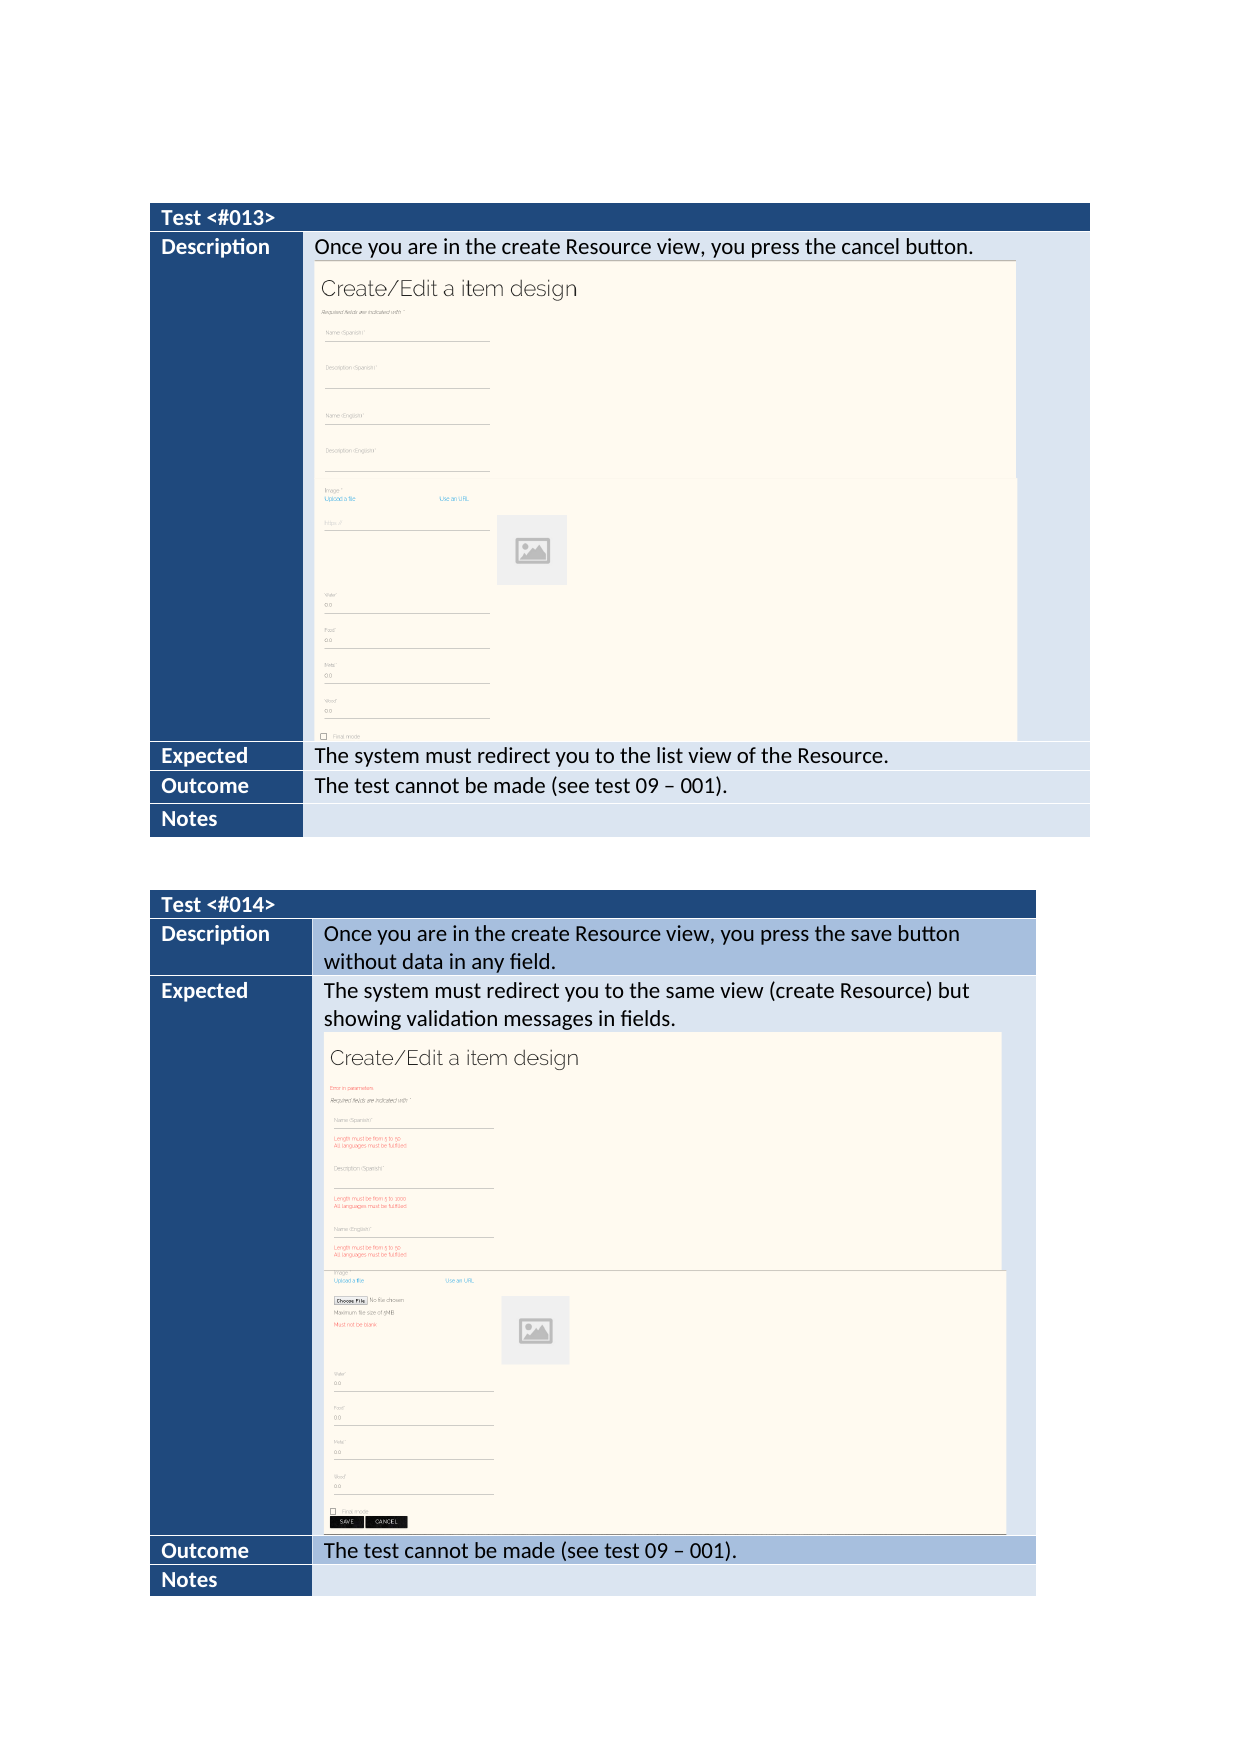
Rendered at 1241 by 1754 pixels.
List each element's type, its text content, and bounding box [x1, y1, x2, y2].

table_cell [303, 804, 1090, 837]
table_cell Notes [150, 1565, 312, 1596]
picture [314, 260, 1018, 741]
table_cell Expected [150, 742, 303, 770]
table_header Test <#013> [150, 203, 1090, 231]
table_cell Description [150, 919, 312, 975]
table_cell Once you are in the create Resource view, you press the cancel button. [303, 232, 1090, 741]
table_cell The test cannot be made (see test 09 – 001). [313, 1536, 1036, 1564]
table_header Test <#014> [150, 890, 1036, 918]
table_cell Outcome [150, 1536, 312, 1564]
picture [323, 1032, 1007, 1535]
table_cell [313, 1565, 1036, 1596]
table_cell Once you are in the create Resource view, you press the save button without data in any field. [313, 919, 1036, 975]
table_cell Expected [150, 976, 312, 1535]
table_cell The system must redirect you to the same view (create Resource) but showing validation messages in fields. [313, 976, 1036, 1535]
table_cell Notes [150, 804, 303, 837]
table_cell Outcome [150, 771, 303, 803]
table_cell The system must redirect you to the list view of the Resource. [303, 742, 1090, 770]
table_cell The test cannot be made (see test 09 – 001). [303, 771, 1090, 803]
table_cell Description [150, 232, 303, 741]
